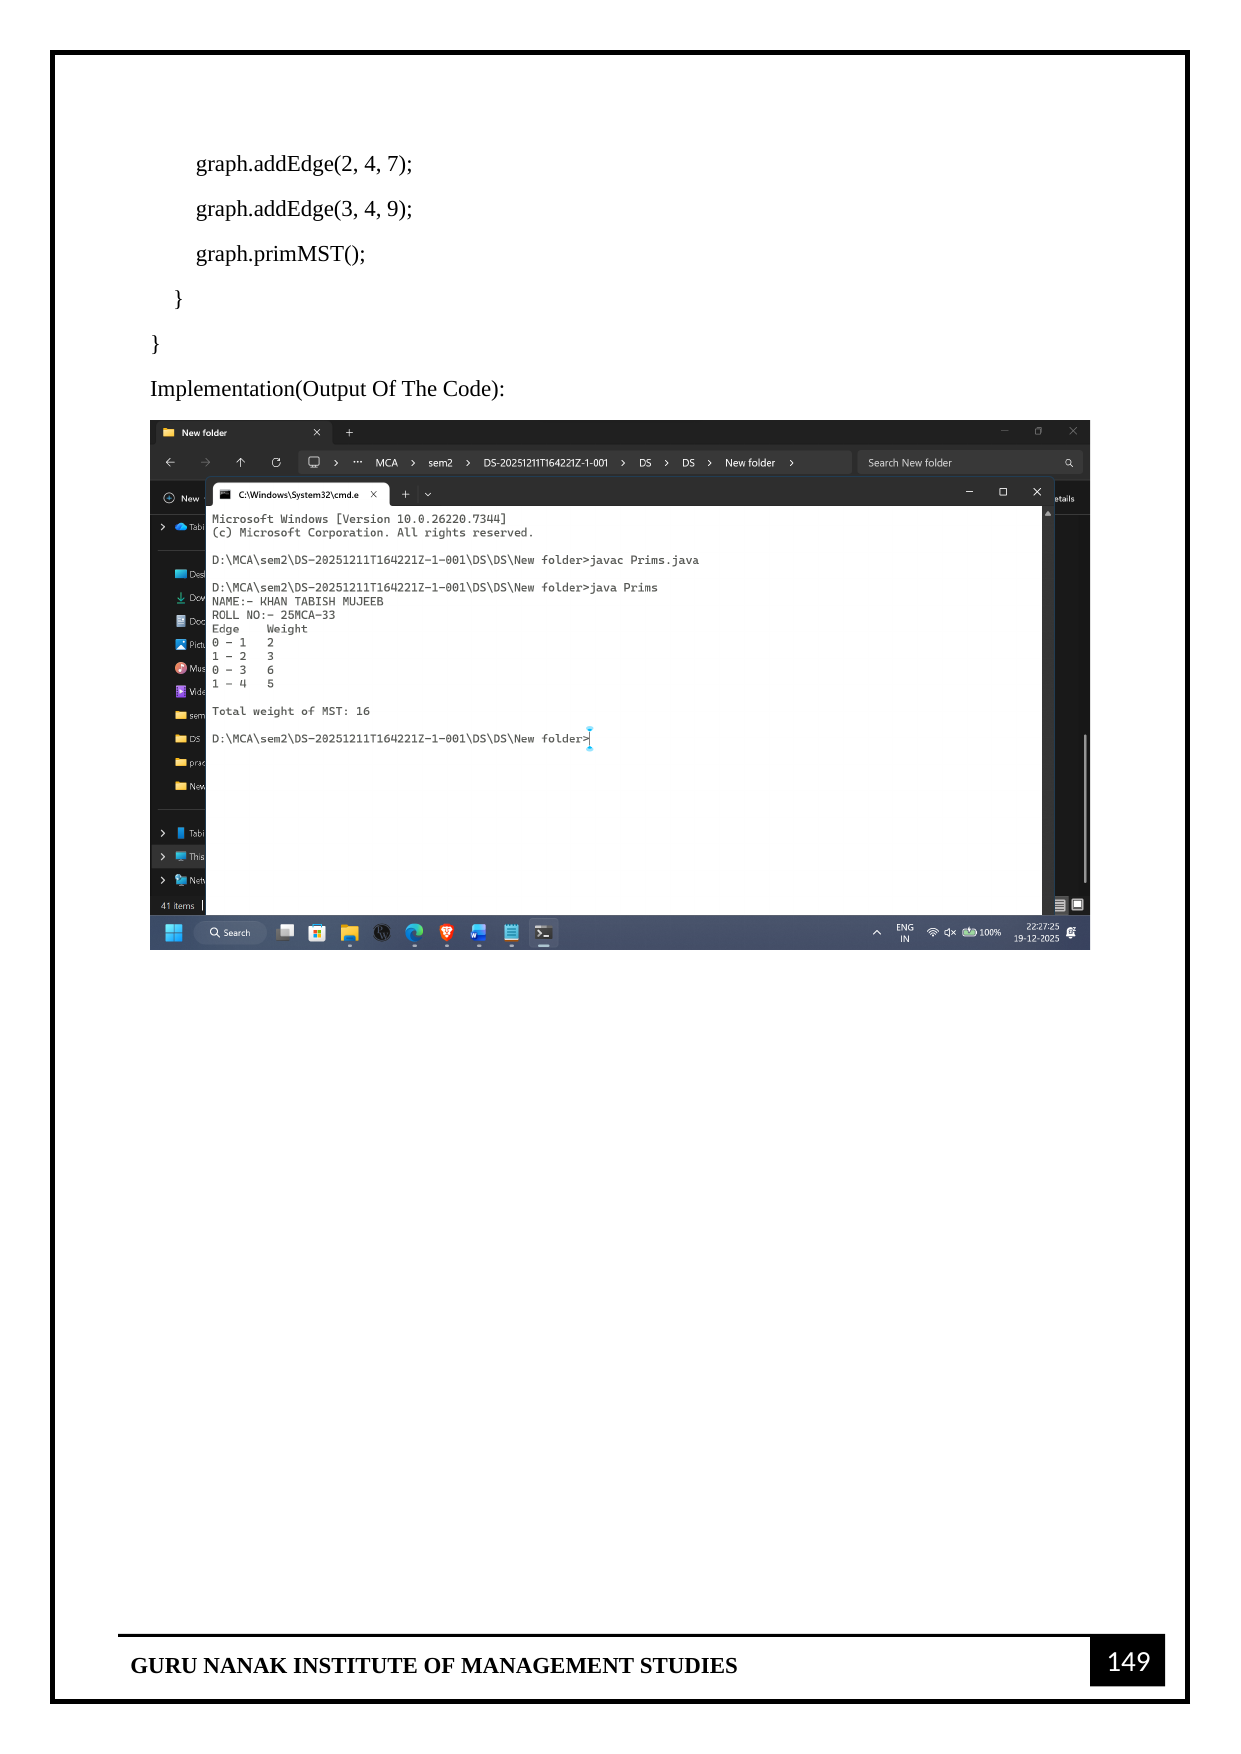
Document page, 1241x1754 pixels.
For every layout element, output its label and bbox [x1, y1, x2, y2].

picture [150, 420, 1091, 950]
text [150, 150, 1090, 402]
